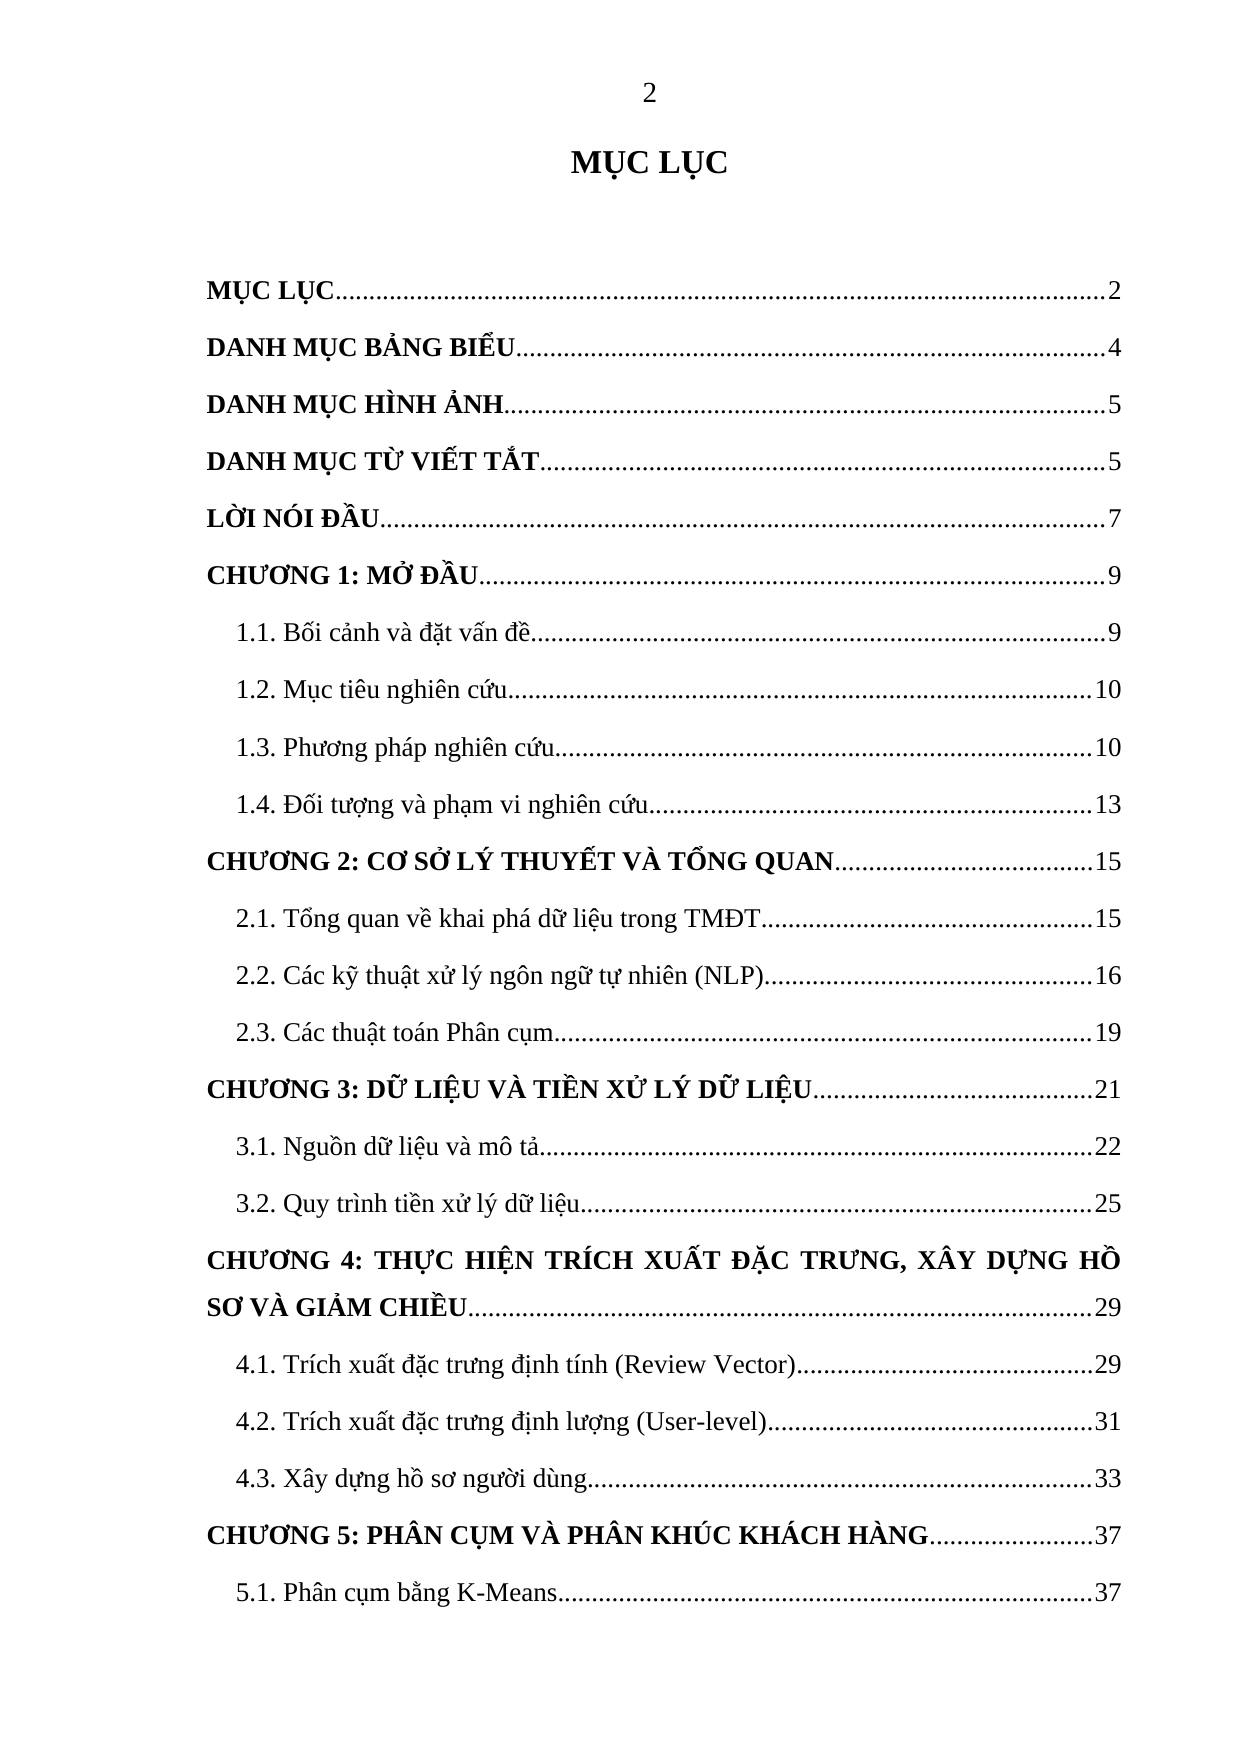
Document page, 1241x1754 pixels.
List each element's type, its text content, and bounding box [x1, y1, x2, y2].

subtitle MỤC LỤC [177, 142, 1122, 180]
